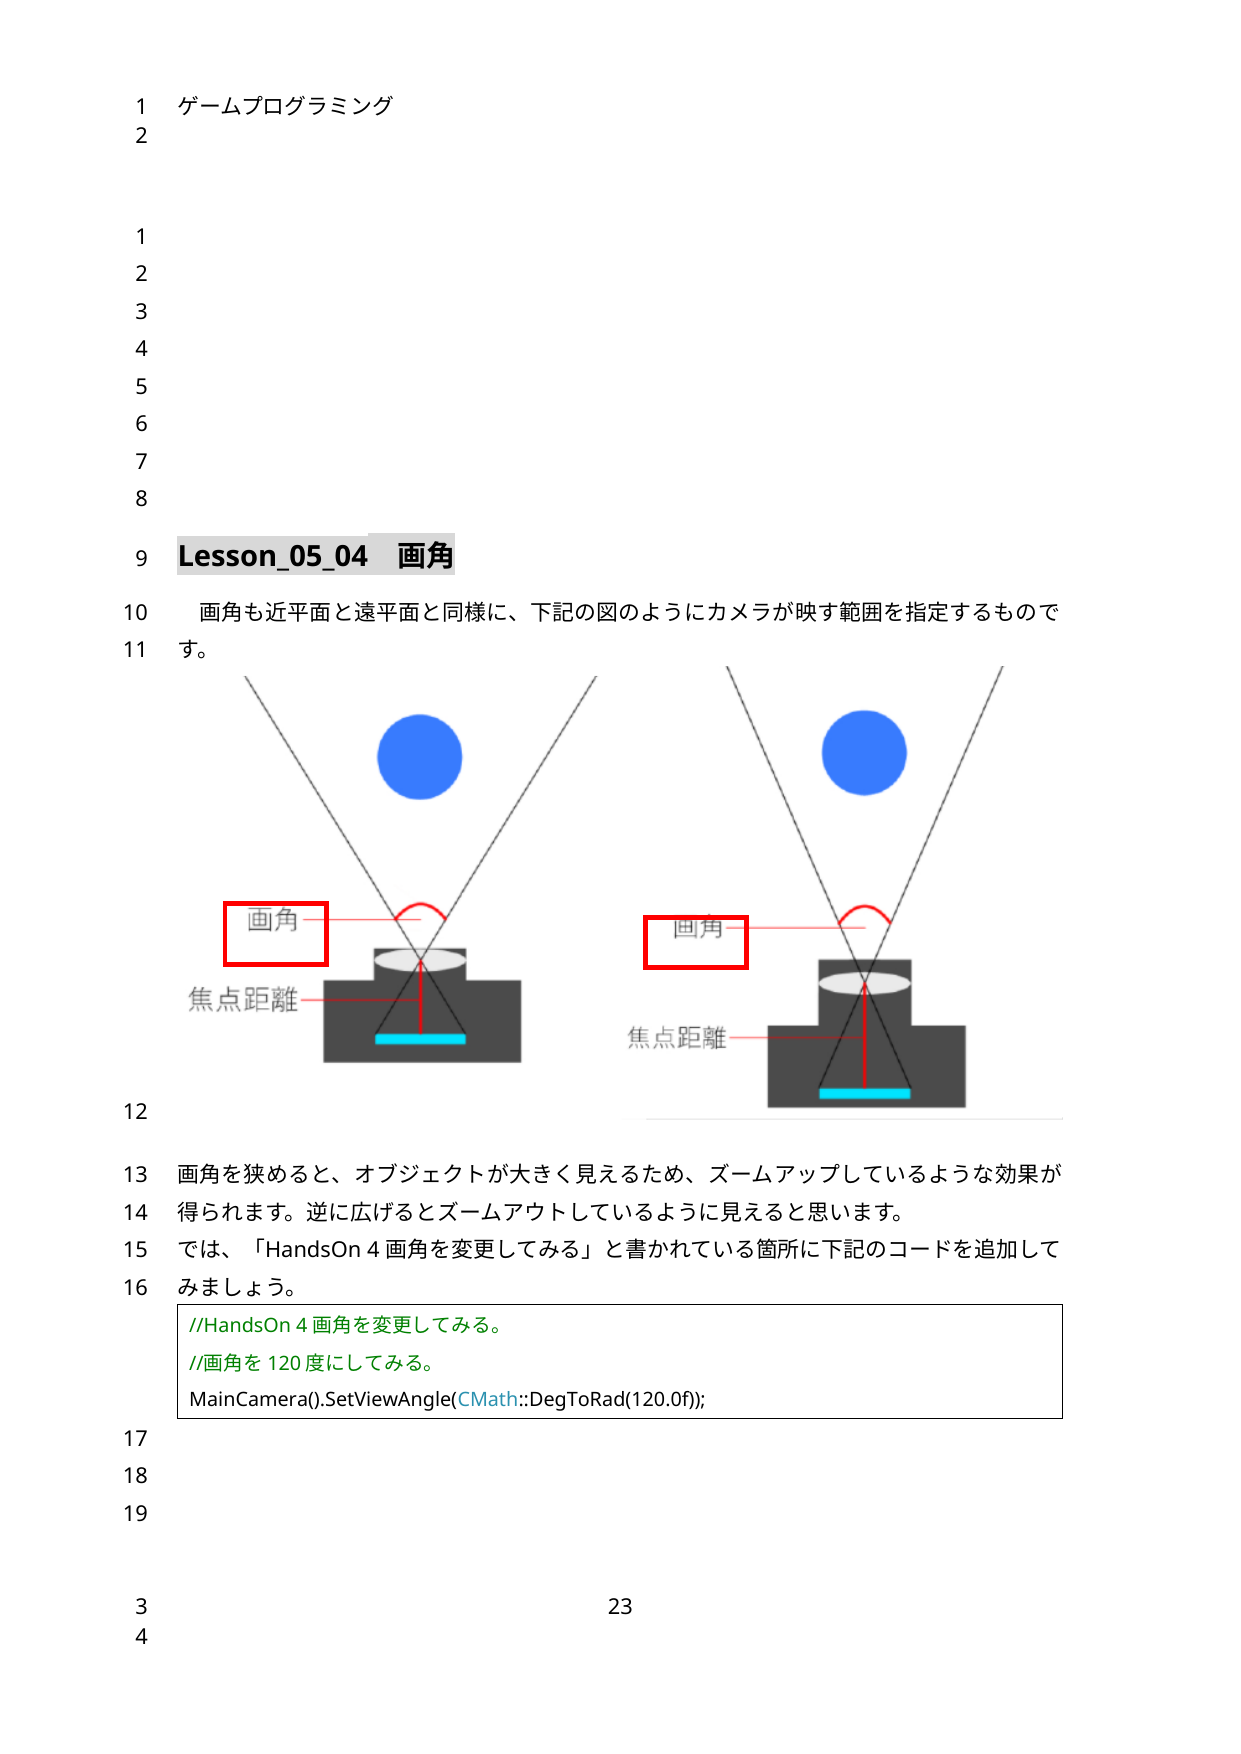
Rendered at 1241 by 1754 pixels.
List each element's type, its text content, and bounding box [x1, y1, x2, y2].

subtitle Lesson_05_04 画角 [177, 517, 1063, 592]
table_header //HandsOn 4 画角を変更してみる。 //画角を120度にしてみる。 MainCamera().SetViewAngle(CMath::DegToRad(120.0f)); [178, 1305, 1062, 1418]
text 画角も近平面と遠平面と同様に、下記の図のようにカメラが映す範囲を指定するものです。 [177, 592, 1063, 666]
text では、「HandsOn 4 画角を変更してみる」と書かれている箇所に下記のコードを追加してみましょう。 [177, 1229, 1063, 1304]
picture [177, 666, 1063, 1120]
text 画角を狭めると、オブジェクトが大きく見えるため、ズームアップしているような効果が得られます。逆に広げるとズームアウトしているように見えると思います。 [177, 1154, 1063, 1229]
